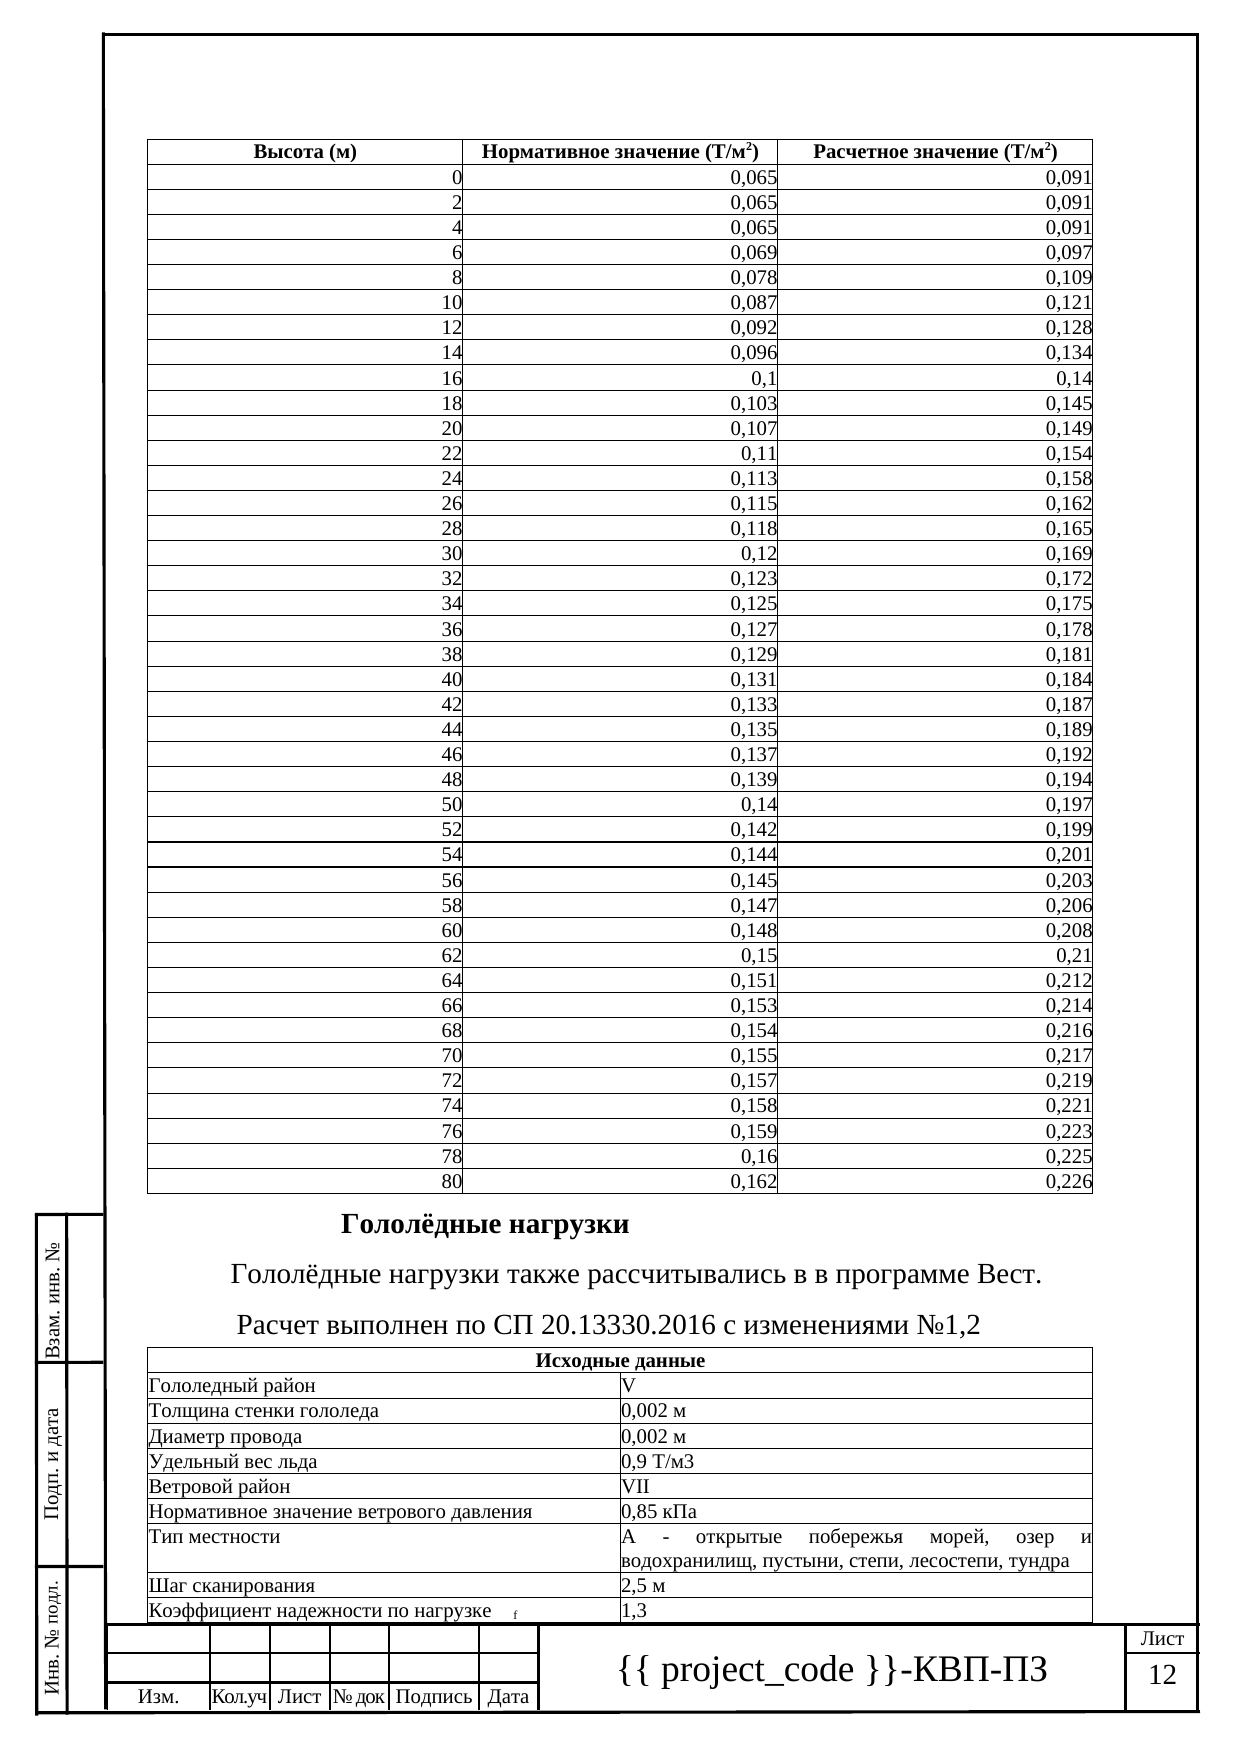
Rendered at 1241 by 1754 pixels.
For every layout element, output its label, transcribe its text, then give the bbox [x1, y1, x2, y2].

table_cell 64 [148, 968, 462, 992]
table_cell 0,175 [778, 591, 1092, 615]
table_cell 0,137 [463, 742, 777, 766]
table_cell Тип местности [148, 1524, 620, 1572]
table_cell 16 [148, 365, 462, 389]
table_cell 4 [148, 215, 462, 239]
table_cell 0,145 [778, 391, 1092, 414]
table_cell 0,225 [778, 1144, 1092, 1168]
table_cell 0,002 м [621, 1399, 1092, 1422]
table_cell 0,181 [778, 642, 1092, 666]
table_cell 54 [148, 843, 462, 866]
table_cell 0,21 [778, 943, 1092, 967]
table_cell 66 [148, 993, 462, 1017]
table_cell 0,158 [778, 466, 1092, 490]
table_cell 0,115 [463, 491, 777, 515]
table_cell 22 [148, 441, 462, 465]
table_cell 0,192 [778, 742, 1092, 766]
table_cell 52 [148, 817, 462, 841]
table_cell 20 [148, 416, 462, 440]
table_cell 0,091 [778, 165, 1092, 189]
table_cell 38 [148, 642, 462, 666]
table_cell 30 [148, 541, 462, 565]
table_cell 70 [148, 1043, 462, 1067]
table_cell Шаг сканирования [148, 1573, 620, 1597]
table_cell 0,159 [463, 1119, 777, 1143]
table_cell 0,162 [778, 491, 1092, 515]
table_cell 0,199 [778, 817, 1092, 841]
table_cell 50 [148, 792, 462, 816]
table_cell 0,16 [463, 1144, 777, 1168]
table_cell 0,172 [778, 566, 1092, 590]
table_cell 58 [148, 893, 462, 917]
table_cell 0,154 [463, 1018, 777, 1042]
subtitle Гололёдные нагрузки [341, 1206, 1166, 1240]
table_cell 0,109 [778, 265, 1092, 289]
table_cell 0,157 [463, 1068, 777, 1092]
table_cell Диаметр провода [148, 1424, 620, 1448]
table_cell 0,128 [778, 315, 1092, 339]
table_cell 0,14 [463, 792, 777, 816]
table_cell 0,078 [463, 265, 777, 289]
text Расчет выполнен по СП 20.13330.2016 с изменениями №1,2 [148, 1307, 1166, 1341]
table_cell 0,194 [778, 767, 1092, 791]
table_cell 78 [148, 1144, 462, 1168]
table_cell 0,15 [463, 943, 777, 967]
table_cell 14 [148, 340, 462, 364]
table_cell 0,219 [778, 1068, 1092, 1092]
table_cell 24 [148, 466, 462, 490]
table_cell 0,162 [463, 1169, 777, 1193]
table_cell 0,145 [463, 868, 777, 892]
table_cell 60 [148, 918, 462, 942]
table_cell 0,184 [778, 667, 1092, 691]
table_cell 0,065 [463, 215, 777, 239]
table_cell Гололедный район [148, 1373, 620, 1397]
table_cell 44 [148, 717, 462, 741]
table_cell 0,158 [463, 1094, 777, 1117]
table_cell 40 [148, 667, 462, 691]
table_cell 72 [148, 1068, 462, 1092]
table_cell 0,131 [463, 667, 777, 691]
table_cell 46 [148, 742, 462, 766]
table_cell 1,3 [621, 1598, 1092, 1622]
table_cell 0,165 [778, 516, 1092, 540]
table_cell 36 [148, 616, 462, 641]
table_cell 0,201 [778, 843, 1092, 866]
table_cell 56 [148, 868, 462, 892]
table_cell 0,85 кПа [621, 1499, 1092, 1523]
table_cell VII [621, 1474, 1092, 1498]
table_cell 0,097 [778, 240, 1092, 264]
text Гололёдные нагрузки также рассчитывались в в программе Вест. [148, 1257, 1166, 1290]
table_header Расчетное значение (Т/м2) [778, 140, 1092, 163]
table_cell 12 [148, 315, 462, 339]
table_cell 0,065 [463, 165, 777, 189]
table_cell Коэффициент надежности по нагрузке f [148, 1598, 620, 1622]
table_cell 0,148 [463, 918, 777, 942]
table_cell 0,107 [463, 416, 777, 440]
table_cell 0,092 [463, 315, 777, 339]
table_cell V [621, 1373, 1092, 1397]
table_cell 0,103 [463, 391, 777, 414]
table_cell 0,221 [778, 1094, 1092, 1117]
table_cell 6 [148, 240, 462, 264]
table_cell 2 [148, 190, 462, 214]
table_cell 0,147 [463, 893, 777, 917]
table_header Исходные данные [148, 1348, 1092, 1372]
table_cell 0,178 [778, 616, 1092, 641]
table_cell 0,125 [463, 591, 777, 615]
table_cell 0,123 [463, 566, 777, 590]
table_cell 0,134 [778, 340, 1092, 364]
table_cell 0,189 [778, 717, 1092, 741]
table_cell 74 [148, 1094, 462, 1117]
table_cell 0,187 [778, 692, 1092, 716]
table_cell 0,155 [463, 1043, 777, 1067]
table_cell 76 [148, 1119, 462, 1143]
table_cell 0,142 [463, 817, 777, 841]
table_cell 0,144 [463, 843, 777, 866]
table_cell 28 [148, 516, 462, 540]
table_cell 0,214 [778, 993, 1092, 1017]
table_cell Ветровой район [148, 1474, 620, 1498]
table_cell 0,208 [778, 918, 1092, 942]
table_cell 34 [148, 591, 462, 615]
table_cell 0,129 [463, 642, 777, 666]
table_cell 0,069 [463, 240, 777, 264]
table_cell 0,223 [778, 1119, 1092, 1143]
table_cell 8 [148, 265, 462, 289]
table_cell 0,212 [778, 968, 1092, 992]
table_cell 0,149 [778, 416, 1092, 440]
table_cell 0,216 [778, 1018, 1092, 1042]
table_cell 0,9 Т/м3 [621, 1449, 1092, 1473]
table_cell 0,14 [778, 365, 1092, 389]
table_cell 62 [148, 943, 462, 967]
table_cell 0,091 [778, 190, 1092, 214]
table_cell 0,096 [463, 340, 777, 364]
table_cell 0,217 [778, 1043, 1092, 1067]
table_cell 32 [148, 566, 462, 590]
table_cell 0,11 [463, 441, 777, 465]
table_cell 0,151 [463, 968, 777, 992]
table_cell 0,203 [778, 868, 1092, 892]
table_cell 0,153 [463, 993, 777, 1017]
table_cell Толщина стенки гололеда [148, 1399, 620, 1422]
table_cell 0,139 [463, 767, 777, 791]
table_cell 0,12 [463, 541, 777, 565]
table_cell A - открытые побережья морей, озер и водохранилищ, пустыни, степи, лесостепи, тундра [621, 1524, 1092, 1572]
table_cell 0,226 [778, 1169, 1092, 1193]
table_cell 0,118 [463, 516, 777, 540]
table_cell Нормативное значение ветрового давления [148, 1499, 620, 1523]
table_cell 80 [148, 1169, 462, 1193]
table_cell 0,002 м [621, 1424, 1092, 1448]
table_cell 0,206 [778, 893, 1092, 917]
table_cell Удельный вес льда [148, 1449, 620, 1473]
table_cell 0,154 [778, 441, 1092, 465]
table_cell 0,113 [463, 466, 777, 490]
table_cell 0,127 [463, 616, 777, 641]
table_cell 0,087 [463, 290, 777, 314]
table_cell 0 [148, 165, 462, 189]
table_cell 10 [148, 290, 462, 314]
table_cell 0,065 [463, 190, 777, 214]
table_header Нормативное значение (Т/м2) [463, 140, 777, 163]
table_cell 42 [148, 692, 462, 716]
table_cell 2,5 м [621, 1573, 1092, 1597]
table_cell 0,121 [778, 290, 1092, 314]
table_cell 0,1 [463, 365, 777, 389]
table_cell 0,133 [463, 692, 777, 716]
table_cell 26 [148, 491, 462, 515]
table_cell 18 [148, 391, 462, 414]
table_header Высота (м) [148, 140, 462, 163]
table_cell 0,197 [778, 792, 1092, 816]
table_cell 48 [148, 767, 462, 791]
table_cell 0,169 [778, 541, 1092, 565]
table_cell 68 [148, 1018, 462, 1042]
table_cell 0,135 [463, 717, 777, 741]
table_cell 0,091 [778, 215, 1092, 239]
